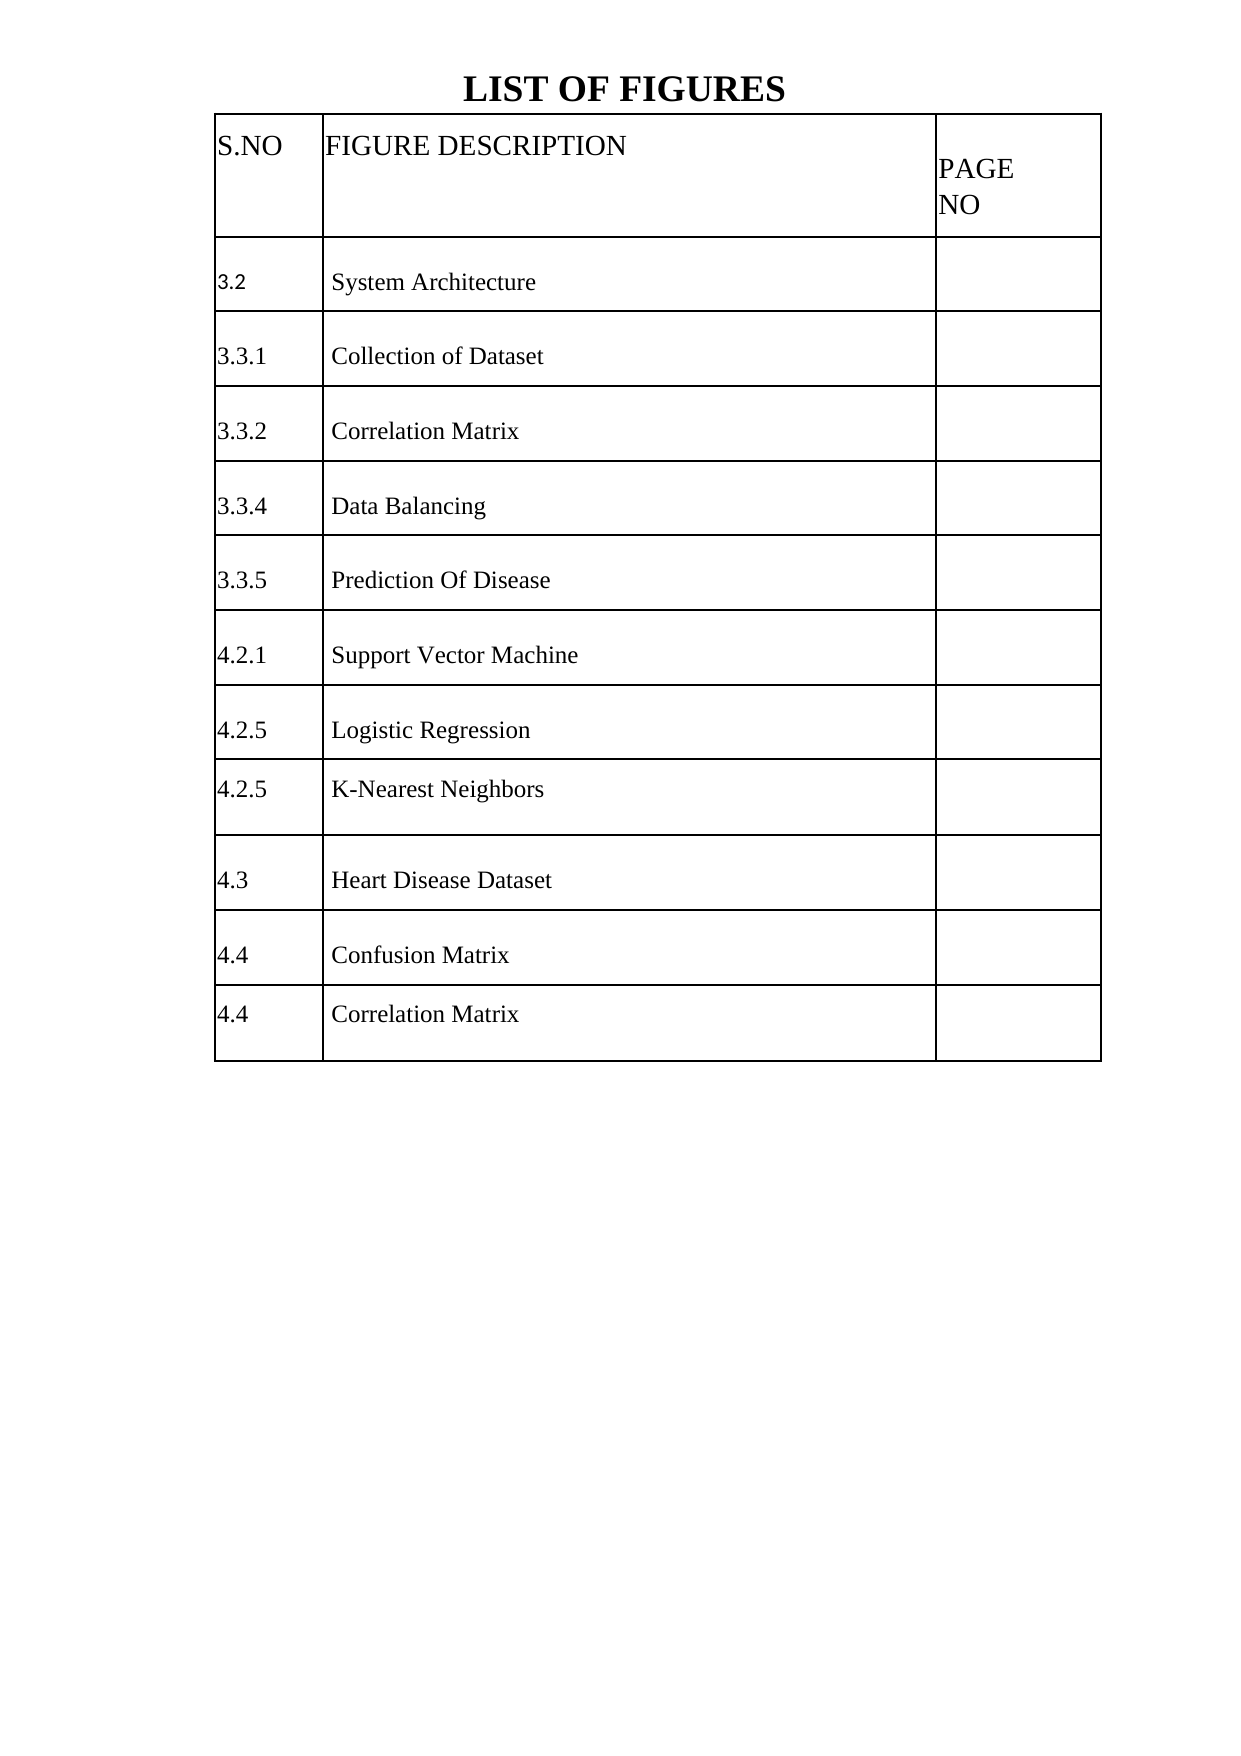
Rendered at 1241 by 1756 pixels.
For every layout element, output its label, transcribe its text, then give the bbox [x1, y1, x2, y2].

table_header S.NO [216, 115, 322, 236]
table_cell Confusion Matrix [324, 911, 935, 984]
table_cell 3.3.2 [216, 387, 322, 459]
table_cell Correlation Matrix [324, 387, 935, 459]
table_cell 3.3.5 [216, 536, 322, 609]
table_cell 3.3.1 [216, 312, 322, 385]
table_cell 3.2 [216, 238, 322, 310]
table_cell 4.4 [216, 911, 322, 984]
table_cell [937, 986, 1100, 1059]
table_cell Logistic Regression [324, 686, 935, 758]
table_cell K-Nearest Neighbors [324, 760, 935, 834]
table_cell [937, 536, 1100, 609]
table_cell System Architecture [324, 238, 935, 310]
table_cell 4.2.5 [216, 760, 322, 834]
table_cell [937, 312, 1100, 385]
table_cell 4.2.5 [216, 686, 322, 758]
table_cell Correlation Matrix [324, 986, 935, 1059]
table_cell [937, 238, 1100, 310]
text LIST OF FIGURES [463, 66, 1122, 109]
table_cell Data Balancing [324, 462, 935, 534]
table_cell [937, 611, 1100, 684]
table_cell 3.3.4 [216, 462, 322, 534]
table_cell 4.4 [216, 986, 322, 1059]
table_cell [937, 836, 1100, 909]
table_cell Collection of Dataset [324, 312, 935, 385]
table_cell [937, 760, 1100, 834]
table_cell 4.2.1 [216, 611, 322, 684]
table_cell 4.3 [216, 836, 322, 909]
table_cell [937, 911, 1100, 984]
table_header PAGE NO [937, 115, 1100, 236]
table_cell Prediction Of Disease [324, 536, 935, 609]
table_cell Support Vector Machine [324, 611, 935, 684]
table_cell [937, 686, 1100, 758]
table_cell [937, 387, 1100, 459]
table_cell Heart Disease Dataset [324, 836, 935, 909]
table_header FIGURE DESCRIPTION [324, 115, 935, 236]
table_cell [937, 462, 1100, 534]
